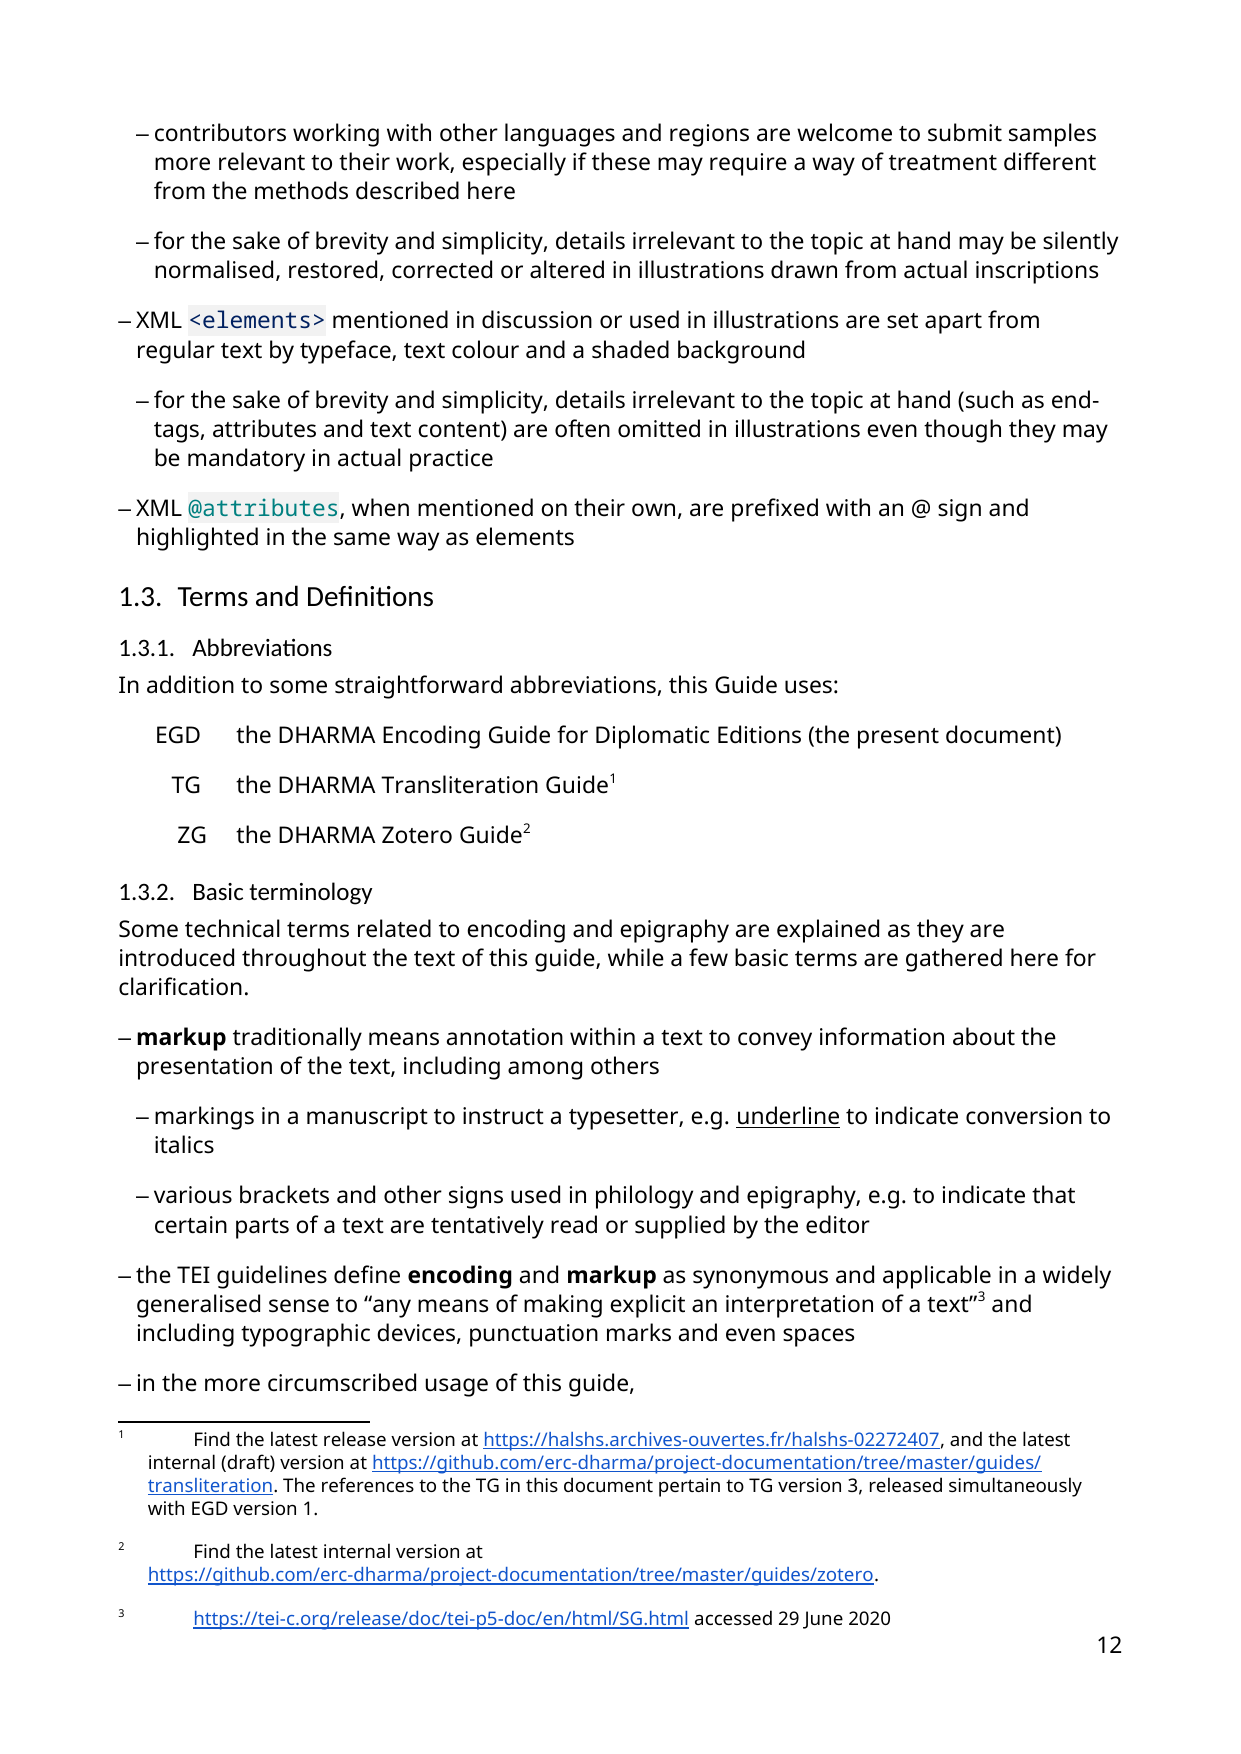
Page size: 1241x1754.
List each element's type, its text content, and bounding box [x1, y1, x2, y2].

list in the more circumscribed usage of this guide, [118, 1368, 1122, 1397]
text ZG the DHARMA Zotero Guide [118, 820, 1122, 849]
list XML <elements> mentioned in discussion or used in illustrations are set apart from regular text by typeface, text colour and a shaded background [118, 306, 1122, 364]
list for the sake of brevity and simplicity, details irrelevant to the topic at hand may be silently normalised, restored, corrected or altered in illustrations drawn from actual inscriptions [136, 226, 1122, 285]
list various brackets and other signs used in philology and epigraphy, e.g. to indicate that certain parts of a text are tentatively read or supplied by the editor [136, 1181, 1122, 1239]
list the TEI guidelines define encoding and markup as synonymous and applicable in a widely generalised sense to “any means of making explicit an interpretation of a text” and including typographic devices, punctuation marks and even spaces [118, 1260, 1122, 1347]
list for the sake of brevity and simplicity, details irrelevant to the topic at hand (such as end-tags, attributes and text content) are often omitted in illustrations even though they may be mandatory in actual practice [136, 385, 1122, 472]
text In addition to some straightforward abbreviations, this Guide uses: [118, 670, 1122, 699]
text TG the DHARMA Transliteration Guide [118, 770, 1122, 799]
list markup traditionally means annotation within a text to convey information about the presentation of the text, including among others [118, 1022, 1122, 1081]
subtitle Terms and Definitions [118, 576, 1122, 614]
list contributors working with other languages and regions are welcome to submit samples more relevant to their work, especially if these may require a way of treatment different from the methods described here [136, 118, 1122, 206]
list XML @attributes, when mentioned on their own, are prefixed with an @ sign and highlighted in the same way as elements [118, 493, 1122, 551]
text EGD the DHARMA Encoding Guide for Diplomatic Editions (the present document) [118, 720, 1122, 749]
subtitle Abbreviations [118, 626, 1122, 664]
text Some technical terms related to encoding and epigraphy are explained as they are introduced throughout the text of this guide, while a few basic terms are gathered here for clarification. [118, 914, 1122, 1001]
list markings in a manuscript to instruct a typesetter, e.g. underline to indicate conversion to italics [136, 1101, 1122, 1160]
subtitle Basic terminology [118, 870, 1122, 908]
